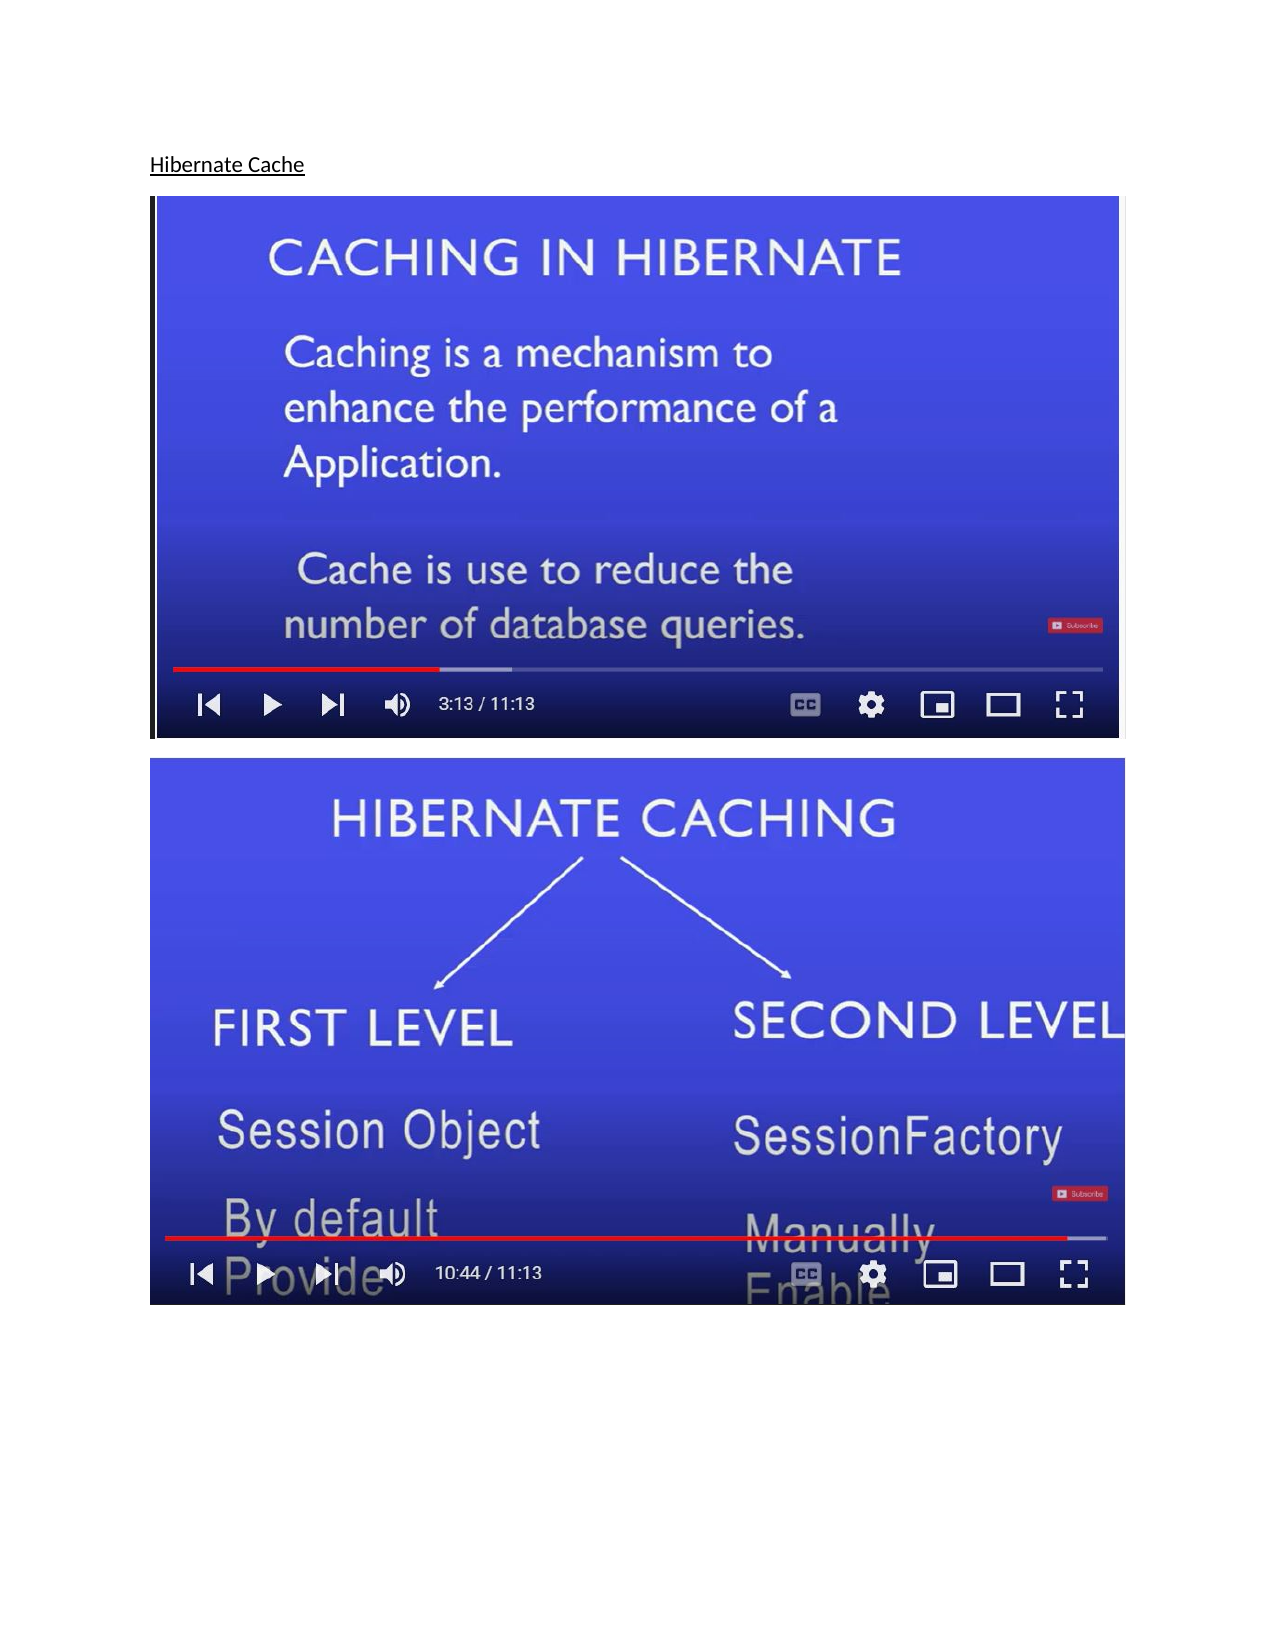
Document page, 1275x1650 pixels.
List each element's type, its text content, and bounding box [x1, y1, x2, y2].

picture [150, 757, 1125, 1305]
picture [150, 196, 1125, 739]
text Hibernate Cache [150, 150, 1125, 178]
